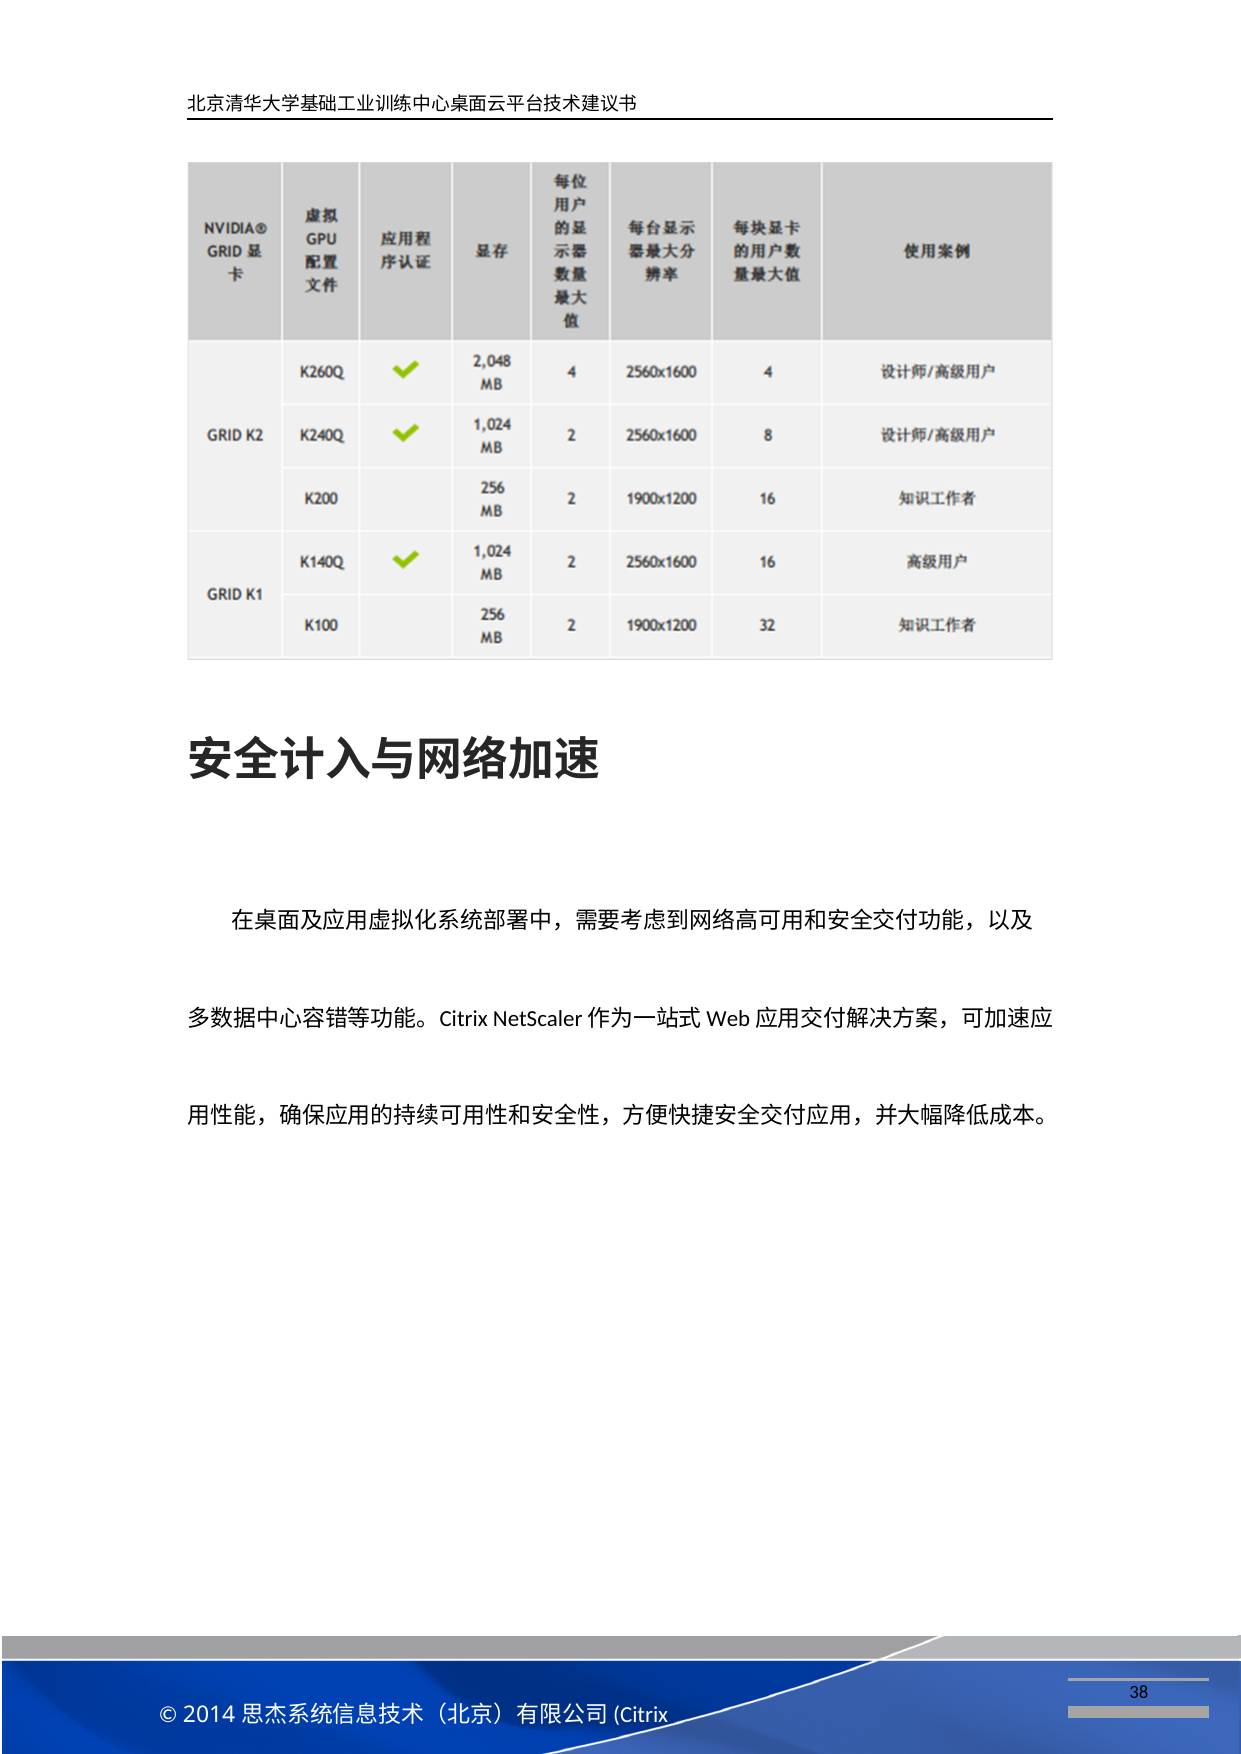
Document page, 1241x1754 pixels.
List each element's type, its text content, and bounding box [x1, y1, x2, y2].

picture [3, 1635, 1241, 1754]
picture [187, 162, 1053, 660]
subtitle 安全计入与网络加速 [187, 707, 1053, 804]
text 在桌面及应用虚拟化系统部署中，需要考虑到网络高可用和安全交付功能，以及多数据中心容错等功能。Citrix NetScaler作为一站式Web应用交付解决方案，可加速应用性能，确保应用的持续可用性和安全性，方便快捷安全交付应用，并大幅降低成本。 [187, 886, 1053, 1146]
